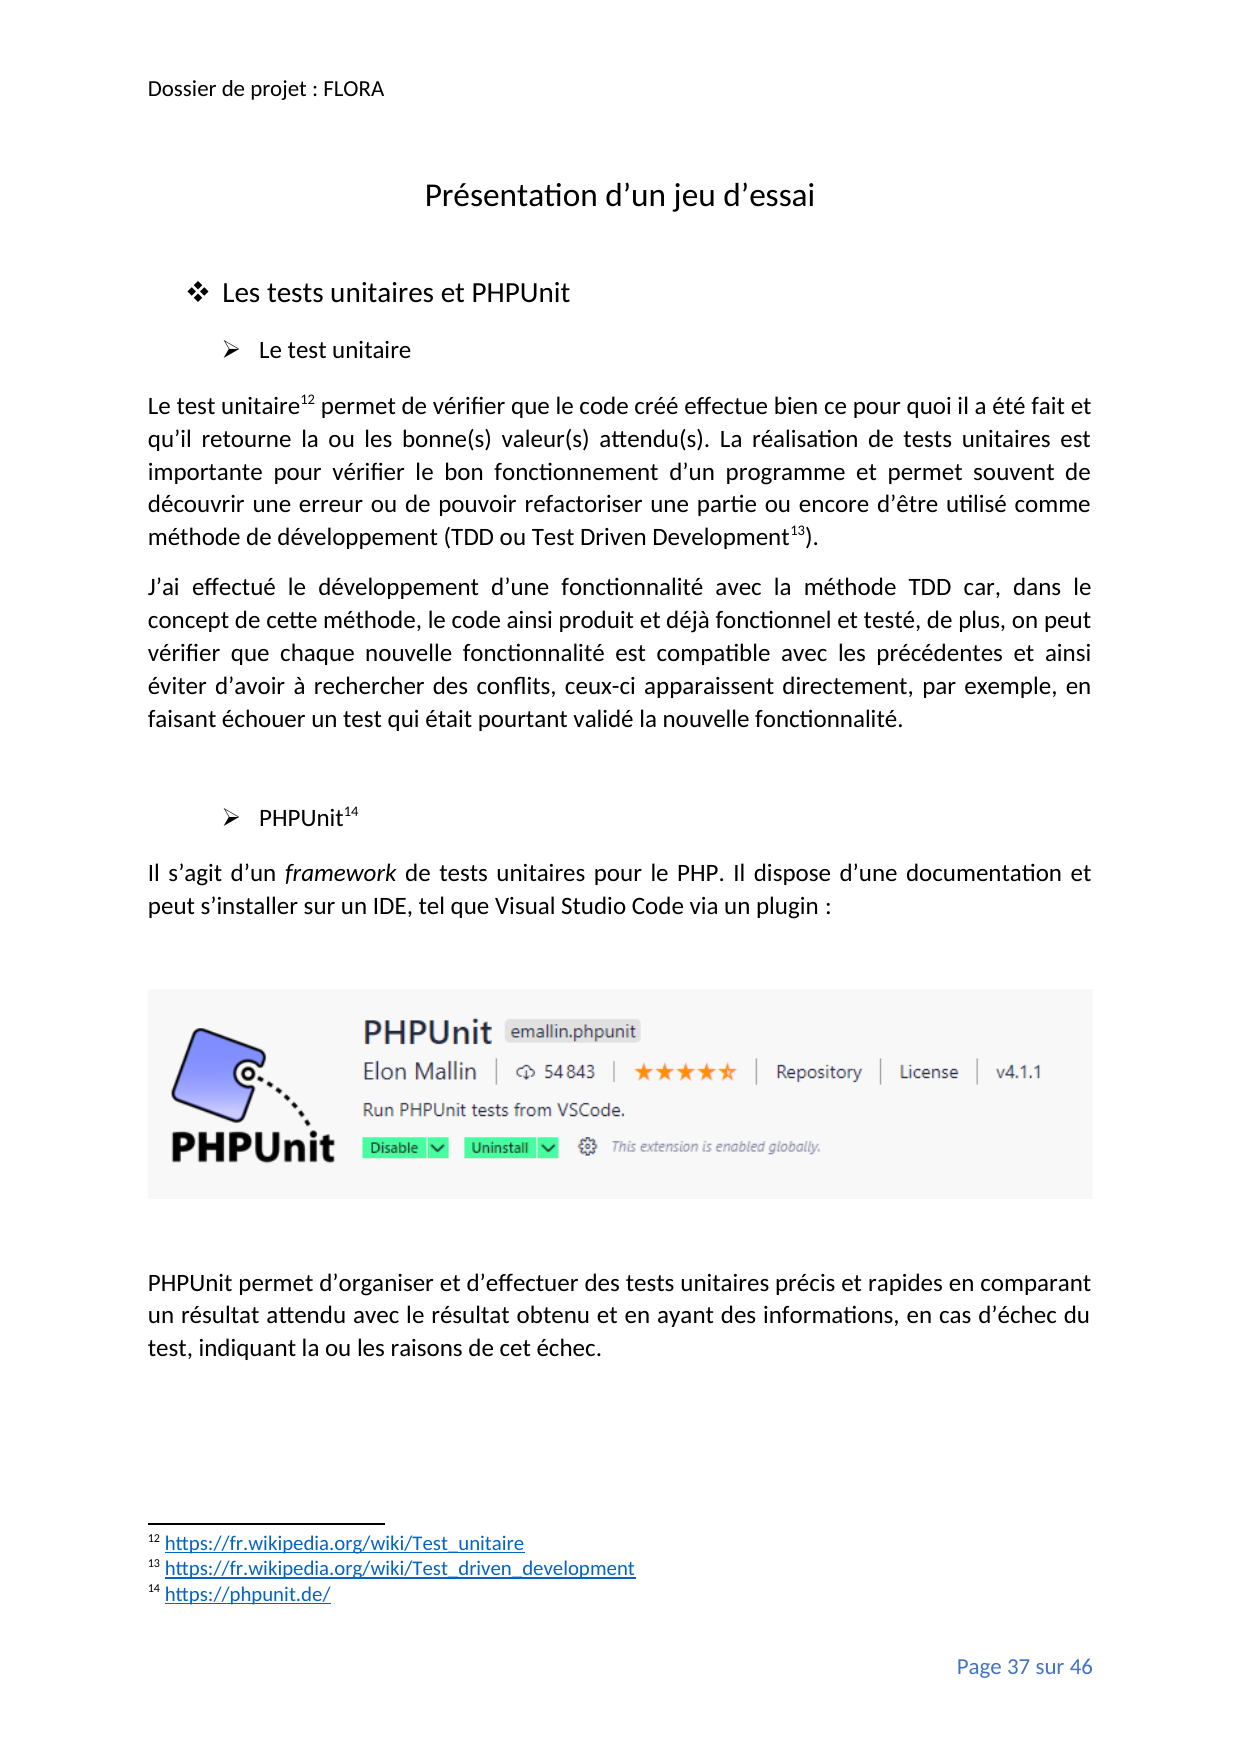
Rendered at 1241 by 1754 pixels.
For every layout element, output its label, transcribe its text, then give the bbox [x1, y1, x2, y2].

subtitle PHPUnit [221, 802, 1093, 832]
text PHPUnit permet d’organiser et d’effectuer des tests unitaires précis et rapides en comparant un résultat attendu avec le résultat obtenu et en ayant des informations, en cas d’échec du test, indiquant la ou les raisons de cet échec. [148, 1267, 1093, 1363]
text J’ai effectué le développement d’une fonctionnalité avec la méthode TDD car, dans le concept de cette méthode, le code ainsi produit et déjà fonctionnel et testé, de plus, on peut vérifier que chaque nouvelle fonctionnalité est compatible avec les précédentes et ainsi éviter d’avoir à rechercher des conflits, ceux-ci apparaissent directement, par exemple, en faisant échouer un test qui était pourtant validé la nouvelle fonctionnalité. [148, 571, 1093, 733]
subtitle Le test unitaire [221, 334, 1093, 365]
subtitle Les tests unitaires et PHPUnit [185, 274, 1093, 309]
text Il s’agit d’un framework de tests unitaires pour le PHP. Il dispose d’une documentation et peut s’installer sur un IDE, tel que Visual Studio Code via un plugin : [148, 857, 1093, 921]
subtitle Présentation d’un jeu d’essai [148, 174, 1093, 215]
picture [147, 989, 1093, 1199]
text Le test unitaire permet de vérifier que le code créé effectue bien ce pour quoi il a été fait et qu’il retourne la ou les bonne(s) valeur(s) attendu(s). La réalisation de tests unitaires est importante pour vérifier le bon fonctionnement d’un programme et permet souvent de découvrir une erreur ou de pouvoir refactoriser une partie ou encore d’être utilisé comme méthode de développement (TDD ou Test Driven Development). [148, 390, 1093, 552]
